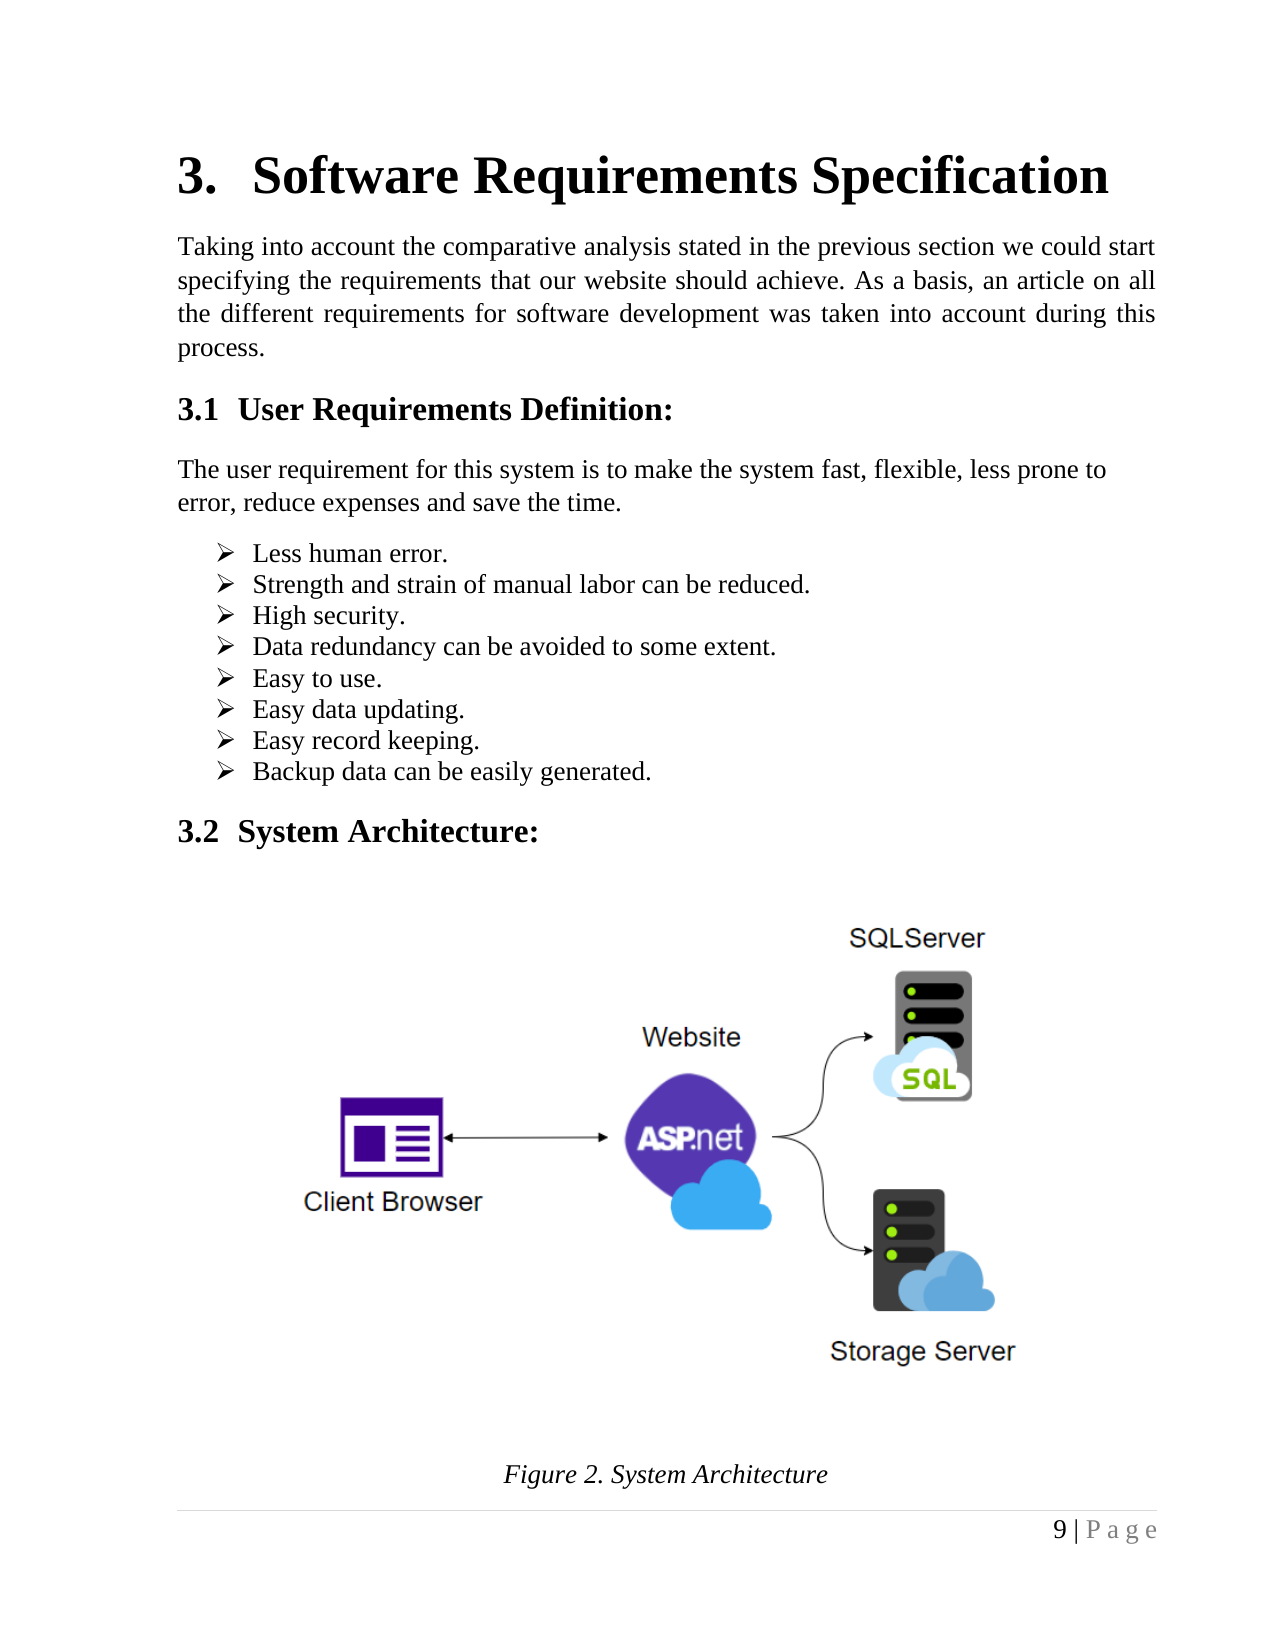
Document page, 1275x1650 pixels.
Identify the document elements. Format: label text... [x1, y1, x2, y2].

list Data redundancy can be avoided to some extent. [215, 630, 1157, 662]
list Backup data can be easily generated. [215, 755, 1157, 787]
text The user requirement for this system is to make the system fast, flexible, less prone to error, reduce expenses and save the time. [177, 453, 1157, 518]
list Easy to use. [215, 662, 1157, 693]
list Less human error. [215, 537, 1157, 568]
list Strength and strain of manual labor can be reduced. [215, 568, 1157, 599]
subtitle Software Requirements Specification [177, 143, 1157, 205]
list Easy record keeping. [215, 724, 1157, 755]
text Taking into account the comparative analysis stated in the previous section we could start specifying the requirements that our website should achieve. As a basis, an article on all the different requirements for software development was taken into account during this process. [177, 230, 1157, 362]
text Figure 2. System Architecture [177, 1458, 1157, 1489]
subtitle System Architecture: [177, 812, 1157, 850]
list High security. [215, 599, 1157, 630]
subtitle User Requirements Definition: [177, 389, 1157, 428]
picture [240, 875, 1095, 1440]
list Easy data updating. [215, 693, 1157, 724]
